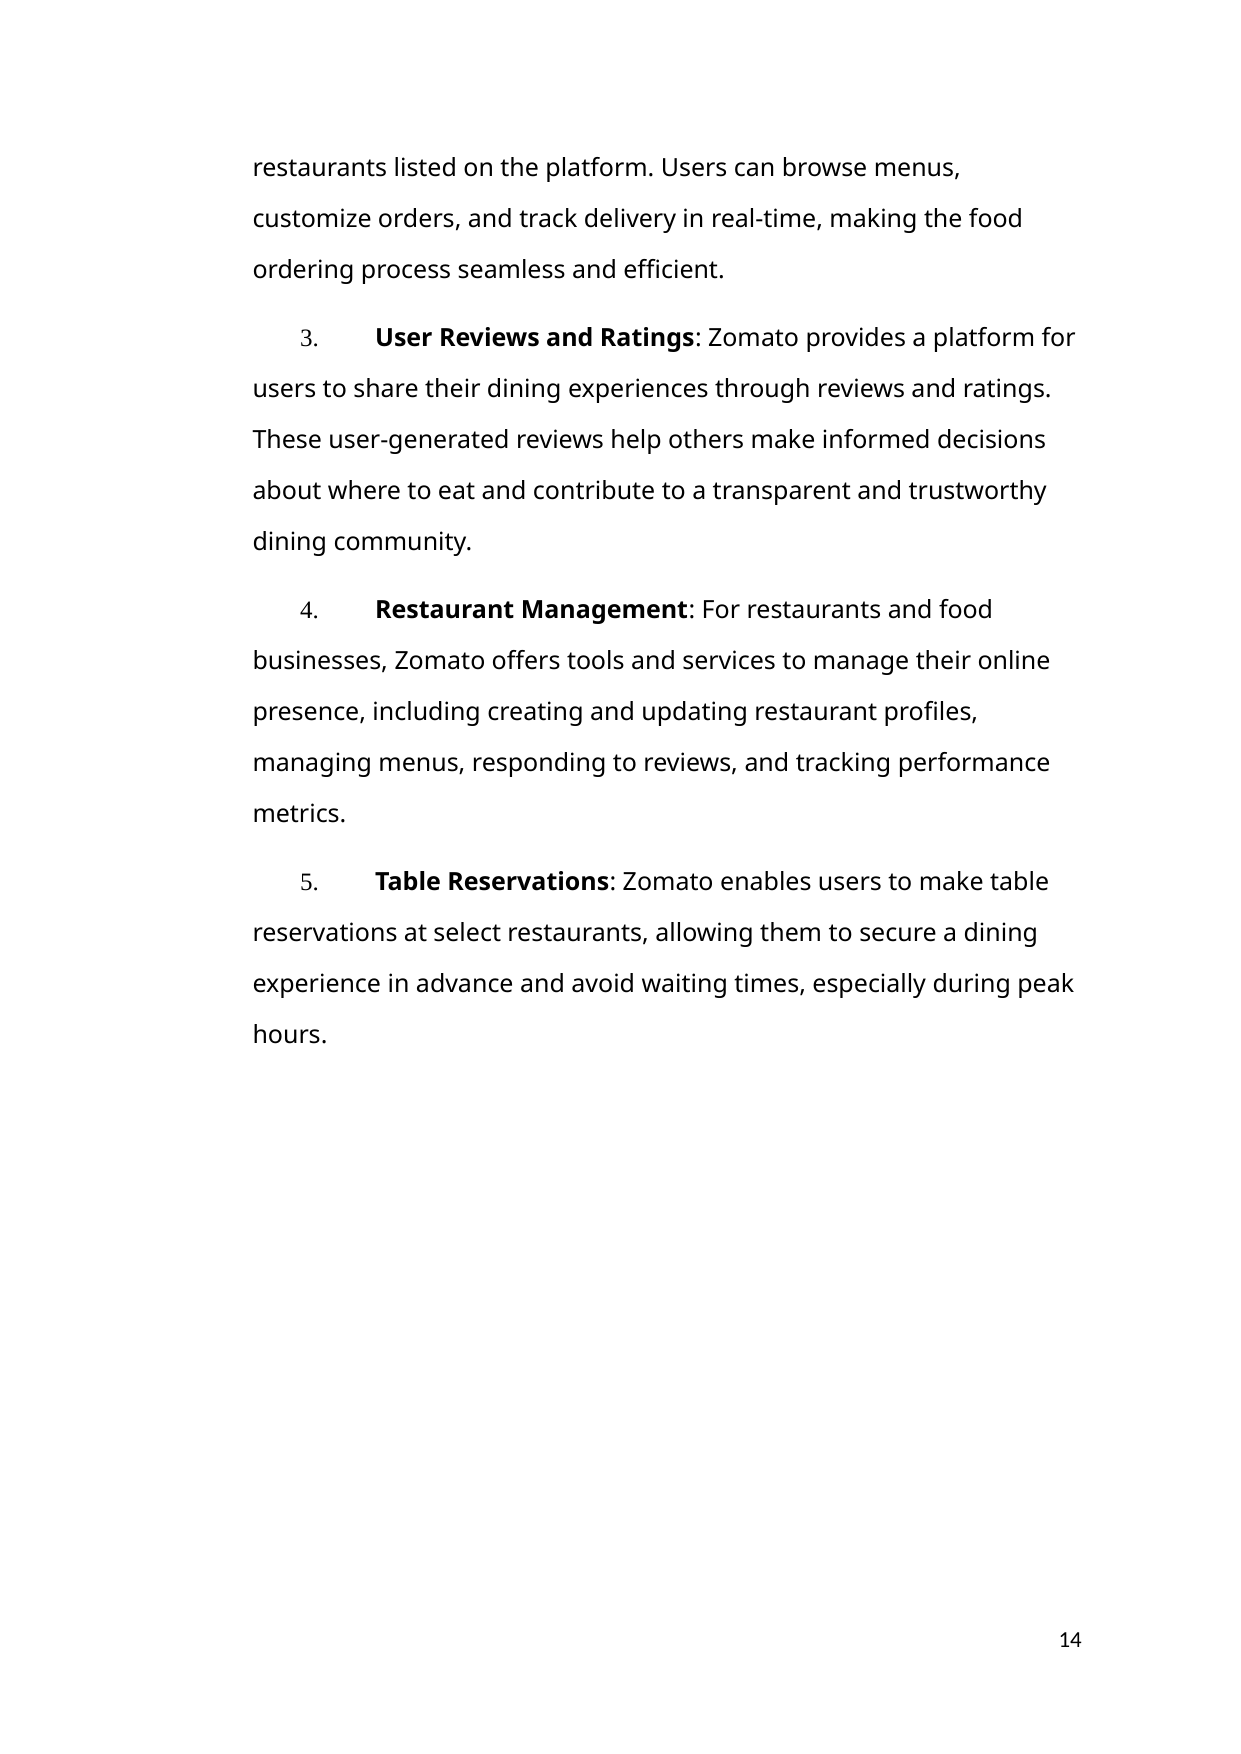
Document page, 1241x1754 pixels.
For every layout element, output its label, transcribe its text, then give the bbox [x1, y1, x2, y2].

list Restaurant Management: For restaurants and food businesses, Zomato offers tools and services to manage their online presence, including creating and updating restaurant profiles, managing menus, responding to reviews, and tracking performance metrics. [252, 592, 1081, 830]
list Table Reservations: Zomato enables users to make table reservations at select restaurants, allowing them to secure a dining experience in advance and avoid waiting times, especially during peak hours. [252, 863, 1081, 1051]
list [252, 150, 1081, 286]
list User Reviews and Ratings: Zomato provides a platform for users to share their dining experiences through reviews and ratings. These user-generated reviews help others make informed decisions about where to eat and contribute to a transparent and trustworthy dining community. [252, 320, 1081, 558]
